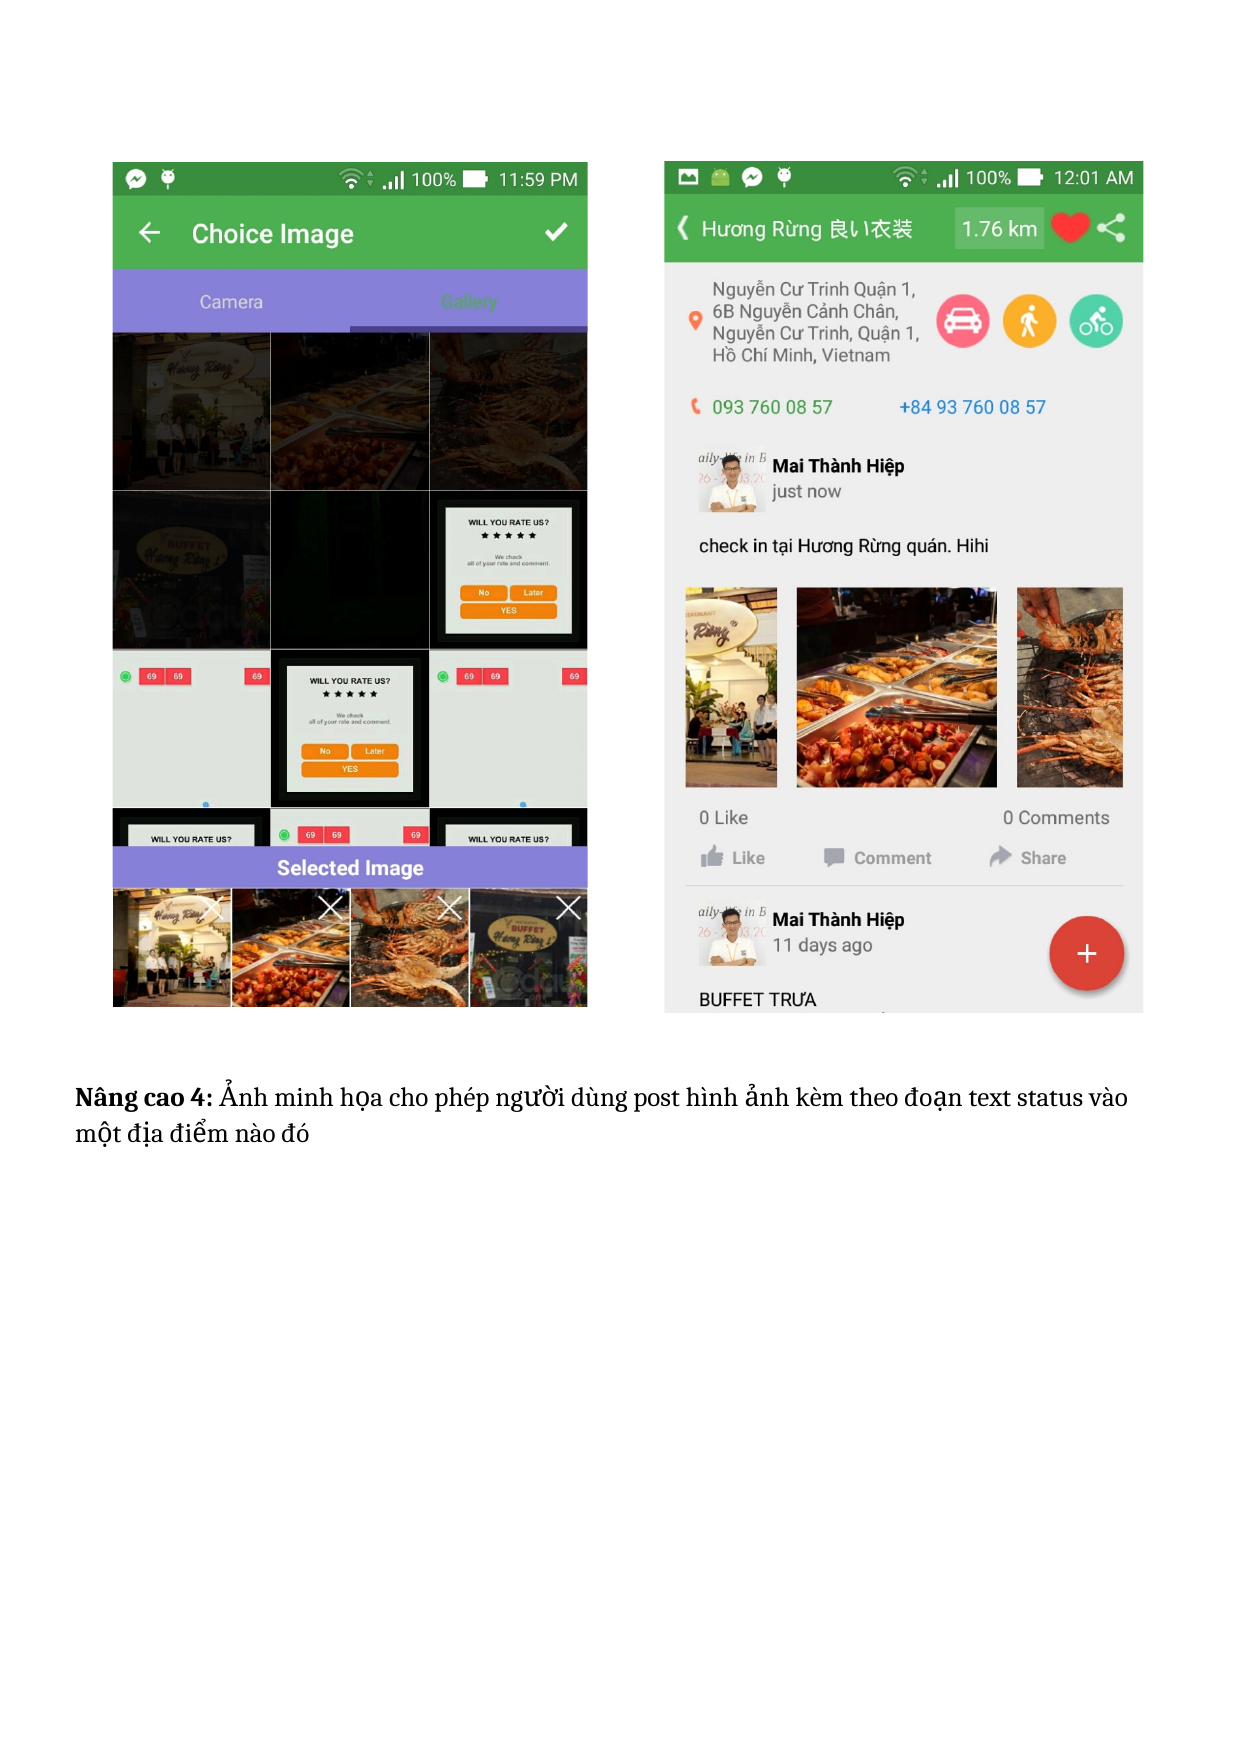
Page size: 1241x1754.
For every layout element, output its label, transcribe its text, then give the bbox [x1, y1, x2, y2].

picture [664, 161, 1144, 1013]
picture [112, 162, 588, 1007]
text Nâng cao 4: Ảnh minh họa cho phép người dùng post hình ảnh kèm theo đoạn text status vào một địa điểm nào đó [75, 1082, 1165, 1149]
